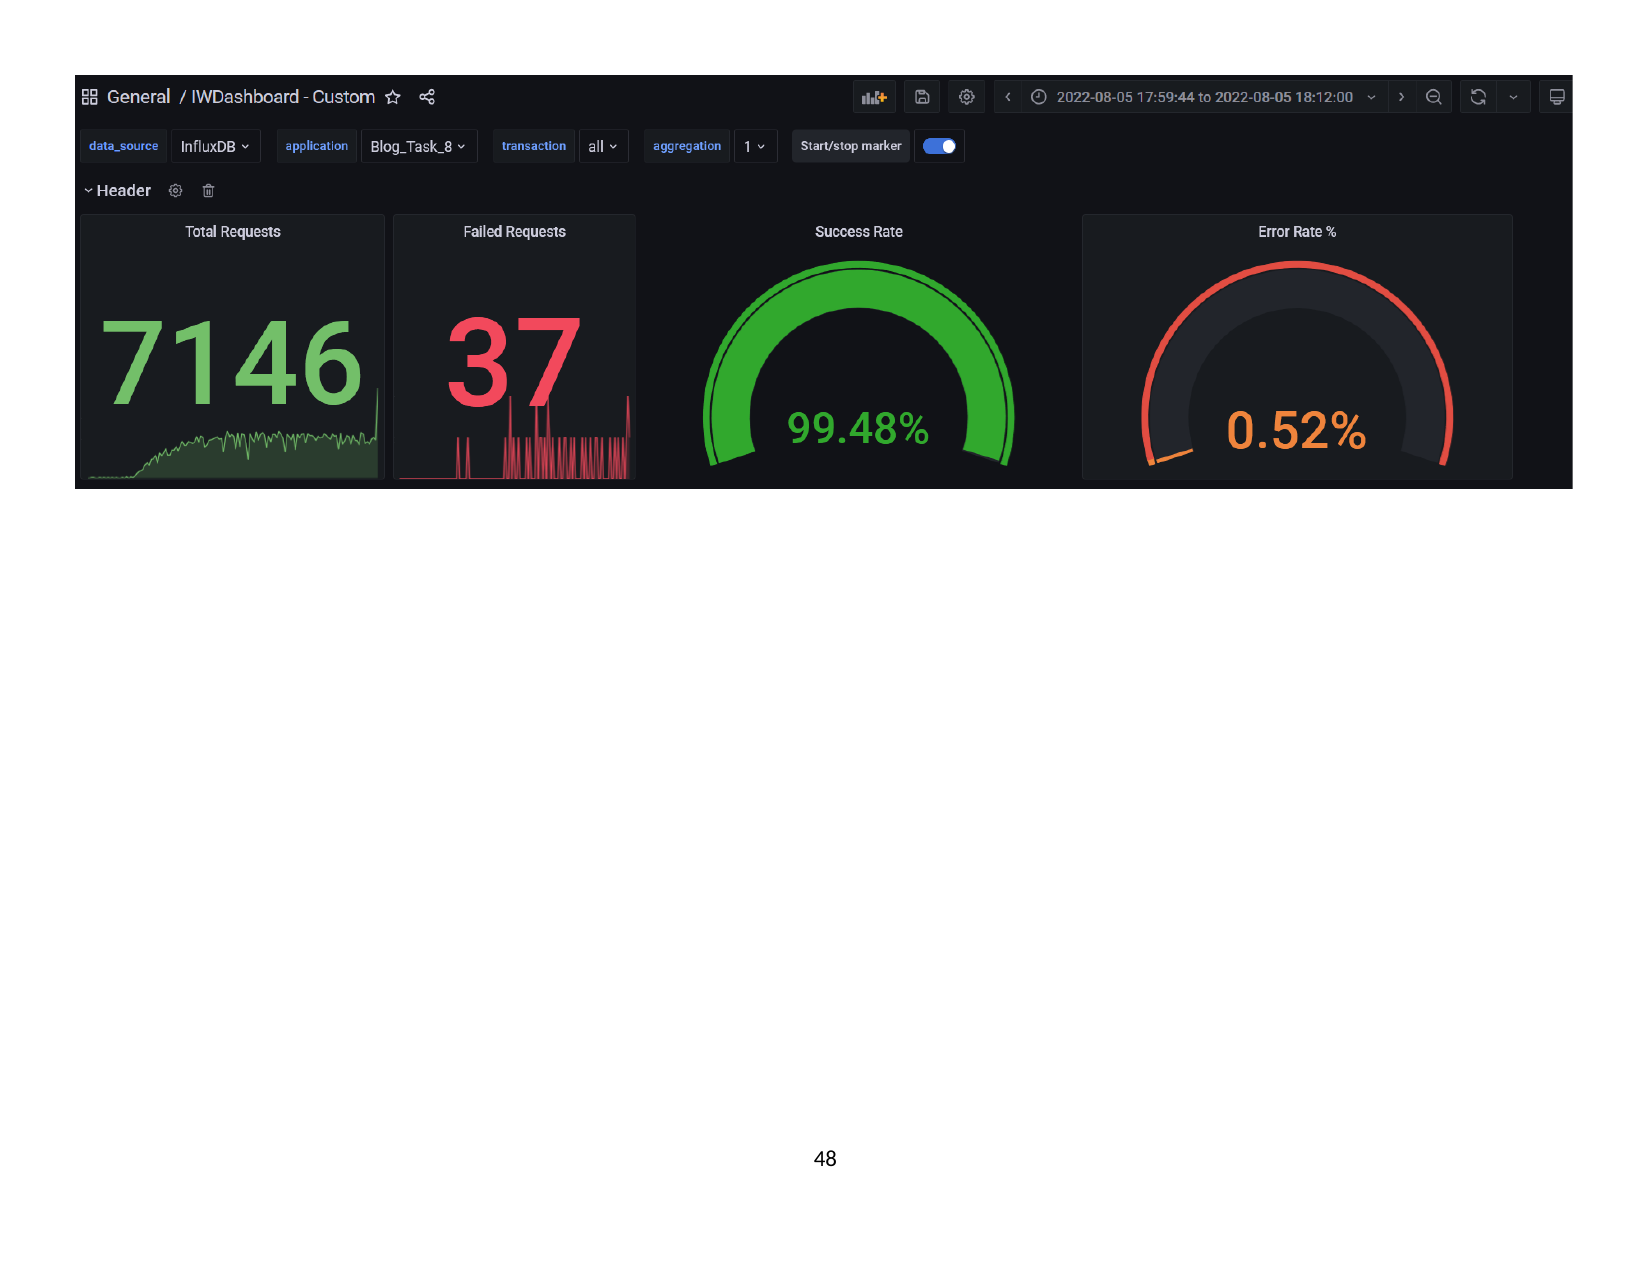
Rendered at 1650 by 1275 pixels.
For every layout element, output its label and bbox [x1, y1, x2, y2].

picture [75, 75, 1573, 489]
